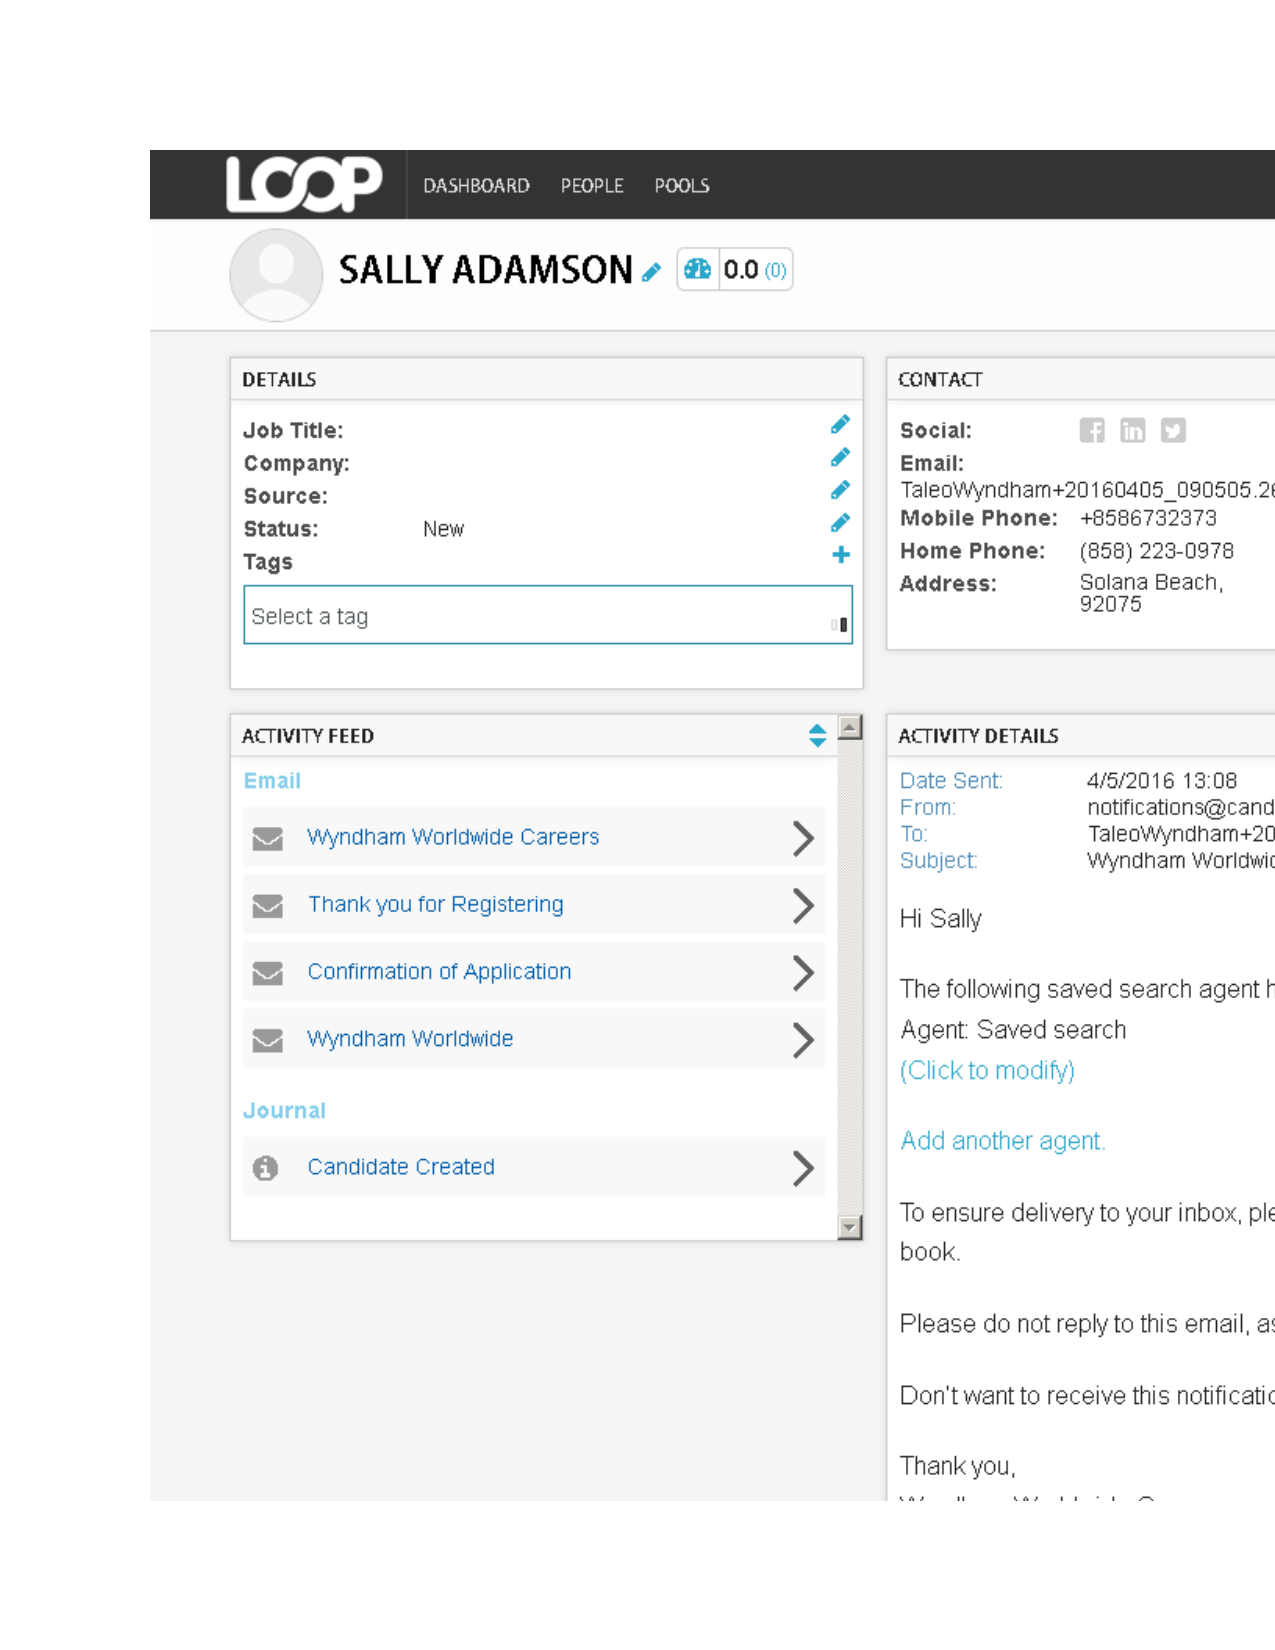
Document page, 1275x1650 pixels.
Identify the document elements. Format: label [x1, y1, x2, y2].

picture [150, 150, 1275, 1501]
